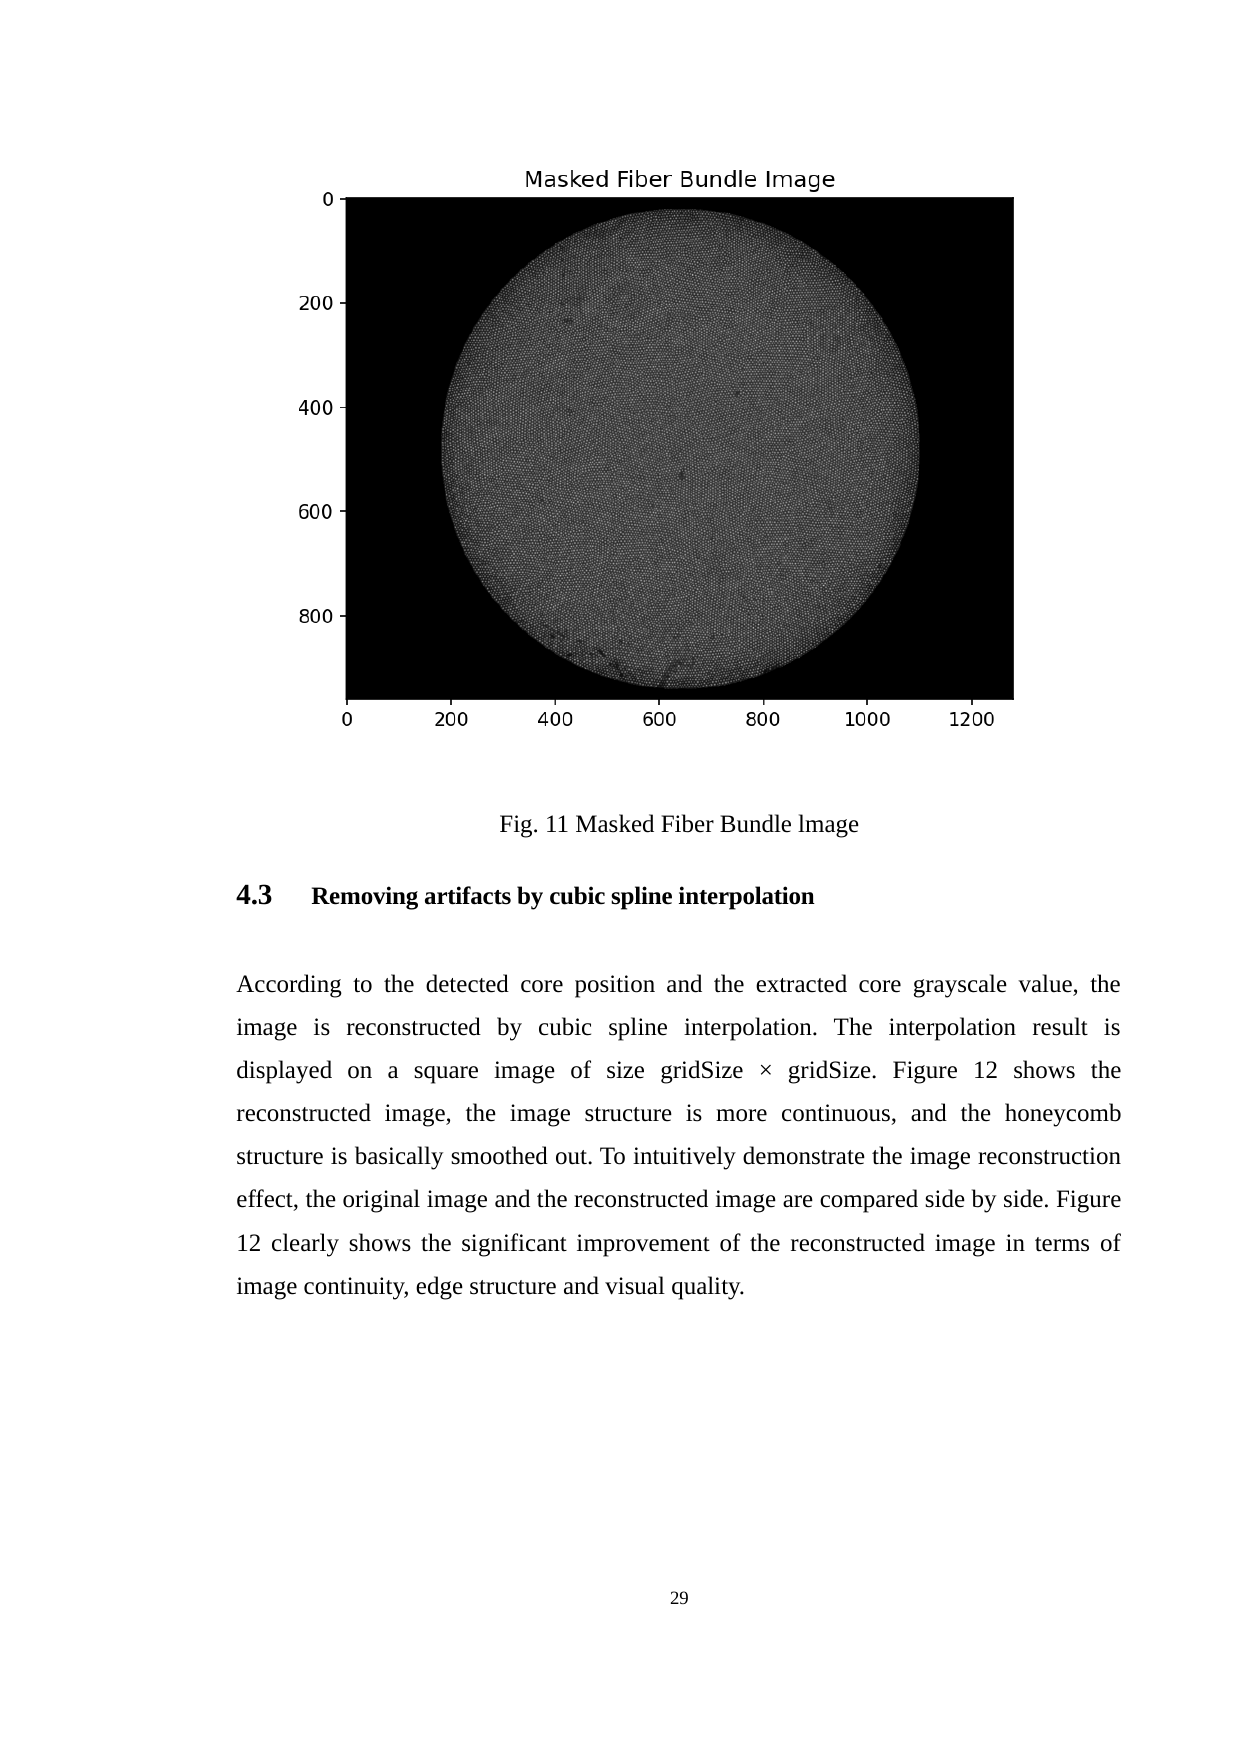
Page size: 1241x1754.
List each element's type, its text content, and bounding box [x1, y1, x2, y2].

text Removing artifacts by cubic spline interpolation [236, 877, 1122, 910]
text According to the detected core position and the extracted core grayscale value, the image is reconstructed by cubic spline interpolation. The interpolation result is displayed on a square image of size gridSize × gridSize. Figure 12 shows the reconstructed image, the image structure is more continuous, and the honeycomb structure is basically smoothed out. To intuitively demonstrate the image reconstruction effect, the original image and the reconstructed image are compared side by side. Figure 12 clearly shows the significant improvement of the reconstructed image in terms of image continuity, edge structure and visual quality. [236, 969, 1122, 1299]
text Fig. 11 Masked Fiber Bundle lmage [236, 809, 1122, 837]
picture [236, 120, 1101, 770]
